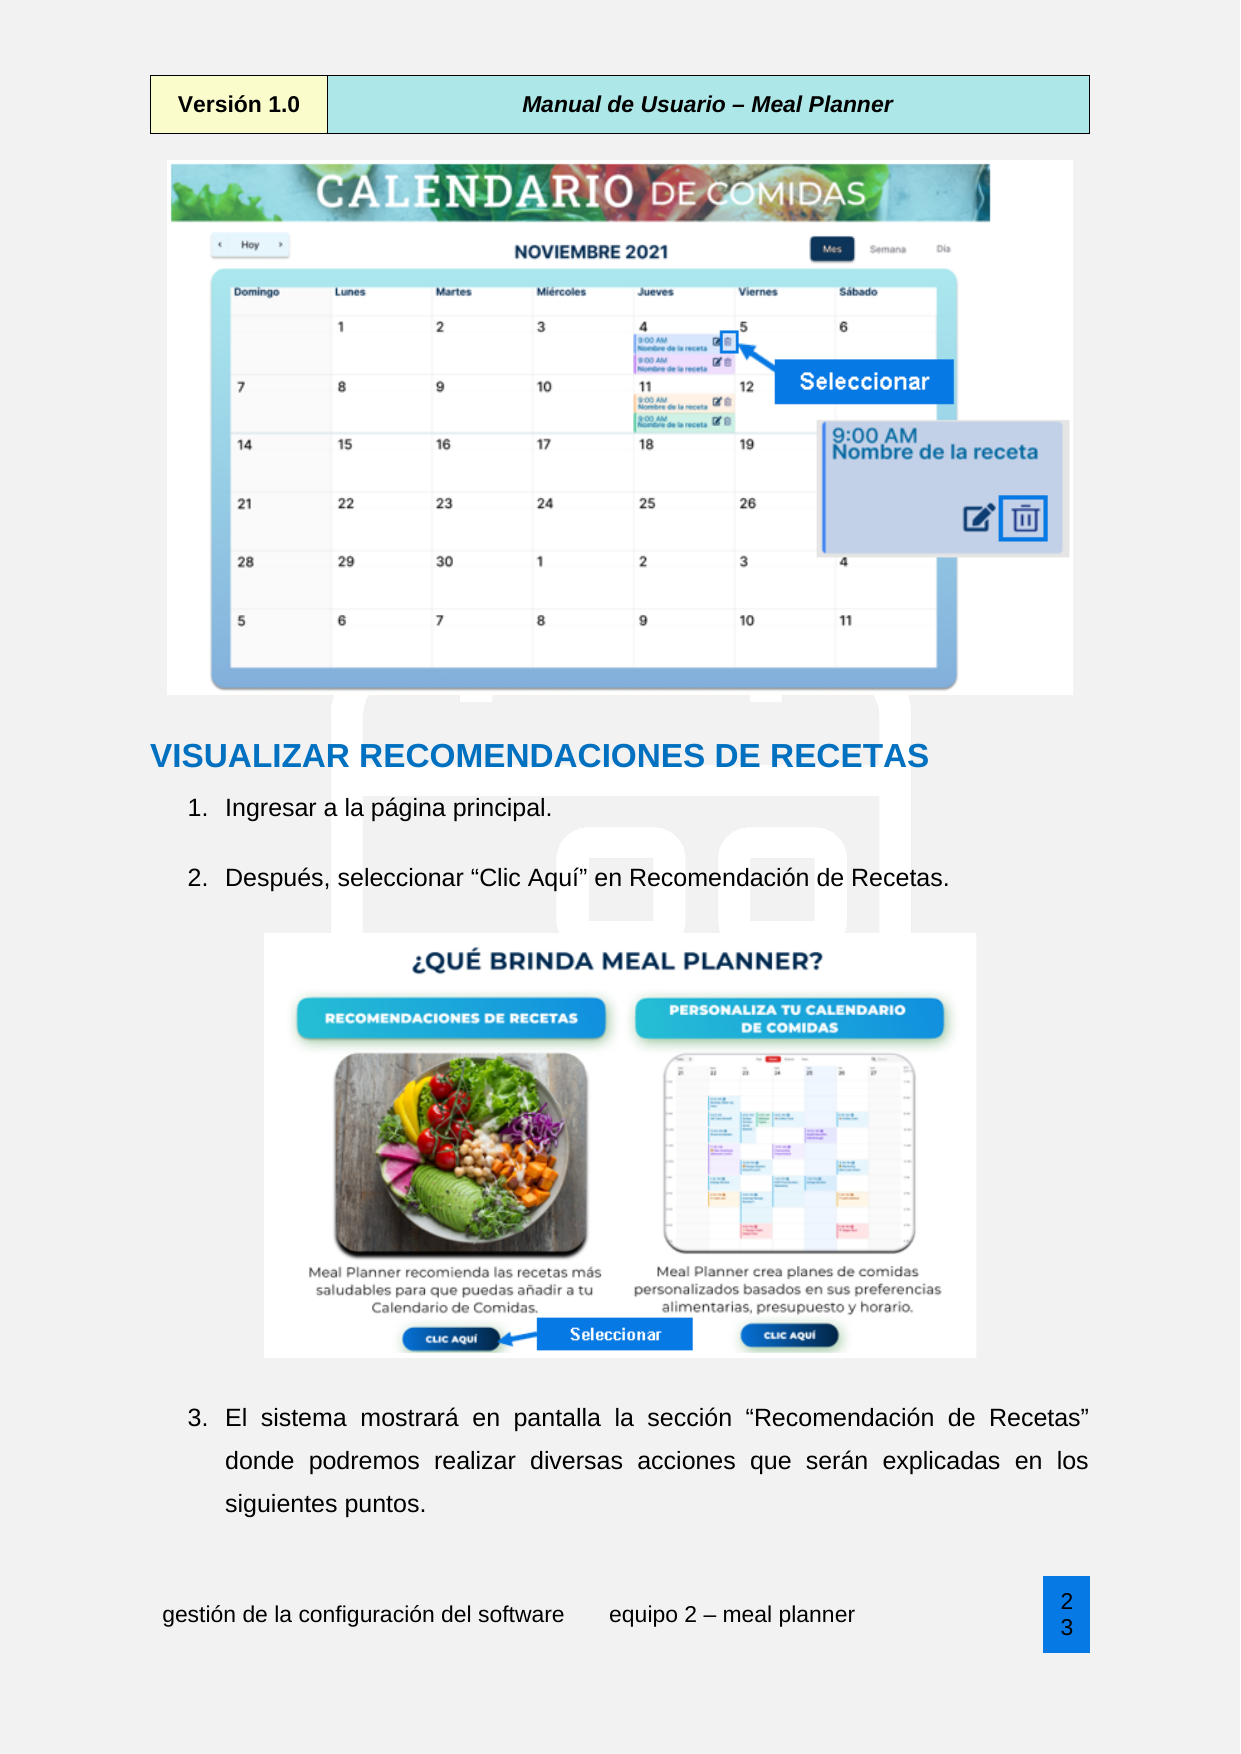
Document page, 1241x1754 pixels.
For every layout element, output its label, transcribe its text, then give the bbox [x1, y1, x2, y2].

list Ingresar a la página principal. [187, 793, 1090, 822]
list El sistema mostrará en pantalla la sección “Recomendación de Recetas” donde podremos realizar diversas acciones que serán explicadas en los siguientes puntos. [187, 1403, 1090, 1518]
picture [167, 160, 1074, 695]
subtitle VISUALIZAR RECOMENDACIONES DE RECETAS [150, 736, 1090, 775]
picture [263, 933, 977, 1358]
list Después, seleccionar “Clic Aquí” en Recomendación de Recetas. [187, 863, 1090, 892]
